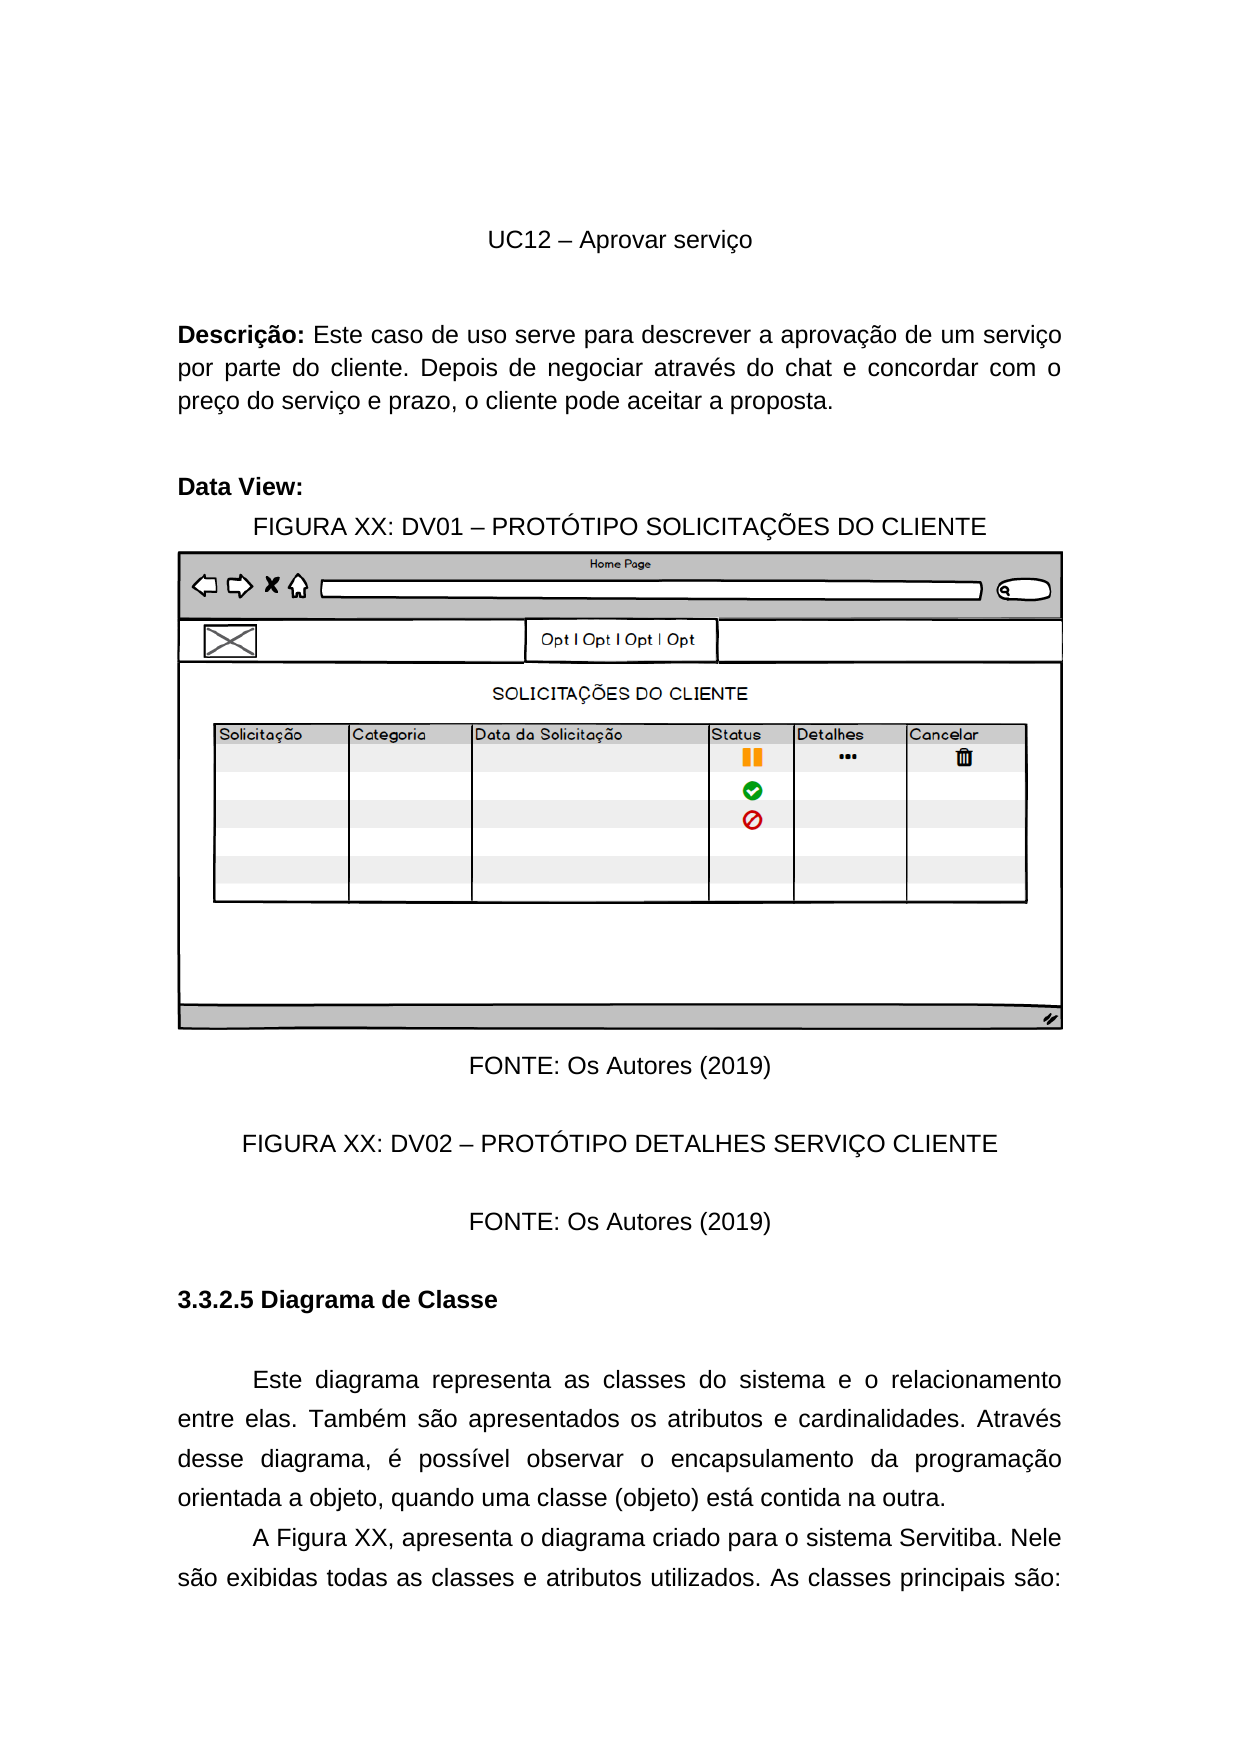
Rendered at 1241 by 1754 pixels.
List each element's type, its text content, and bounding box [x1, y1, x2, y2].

text UC12 – Aprovar serviço [177, 225, 1063, 254]
text FONTE: Os Autores (2019) [177, 1030, 1063, 1079]
text Este diagrama representa as classes do sistema e o relacionamento entre elas. Também são apresentados os atributos e cardinalidades. Através desse diagrama, é possível observar o encapsulamento da programação orientada a objeto, quando uma classe (objeto) está contida na outra. [177, 1365, 1063, 1512]
text FIGURA XX: DV02 – PROTÓTIPO DETALHES SERVIÇO CLIENTE [177, 1129, 1063, 1158]
text 3.3.2.5 Diagrama de Classe [177, 1286, 1063, 1314]
text Data View: [177, 472, 1063, 501]
picture [177, 551, 1063, 1030]
text FONTE: Os Autores (2019) [177, 1207, 1063, 1236]
text Descrição: Este caso de uso serve para descrever a aprovação de um serviço por parte do cliente. Depois de negociar através do chat e concordar com o preço do serviço e prazo, o cliente pode aceitar a proposta. [177, 320, 1063, 415]
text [177, 1523, 1063, 1591]
text FIGURA XX: DV01 – PROTÓTIPO SOLICITAÇÕES DO CLIENTE [177, 512, 1063, 541]
